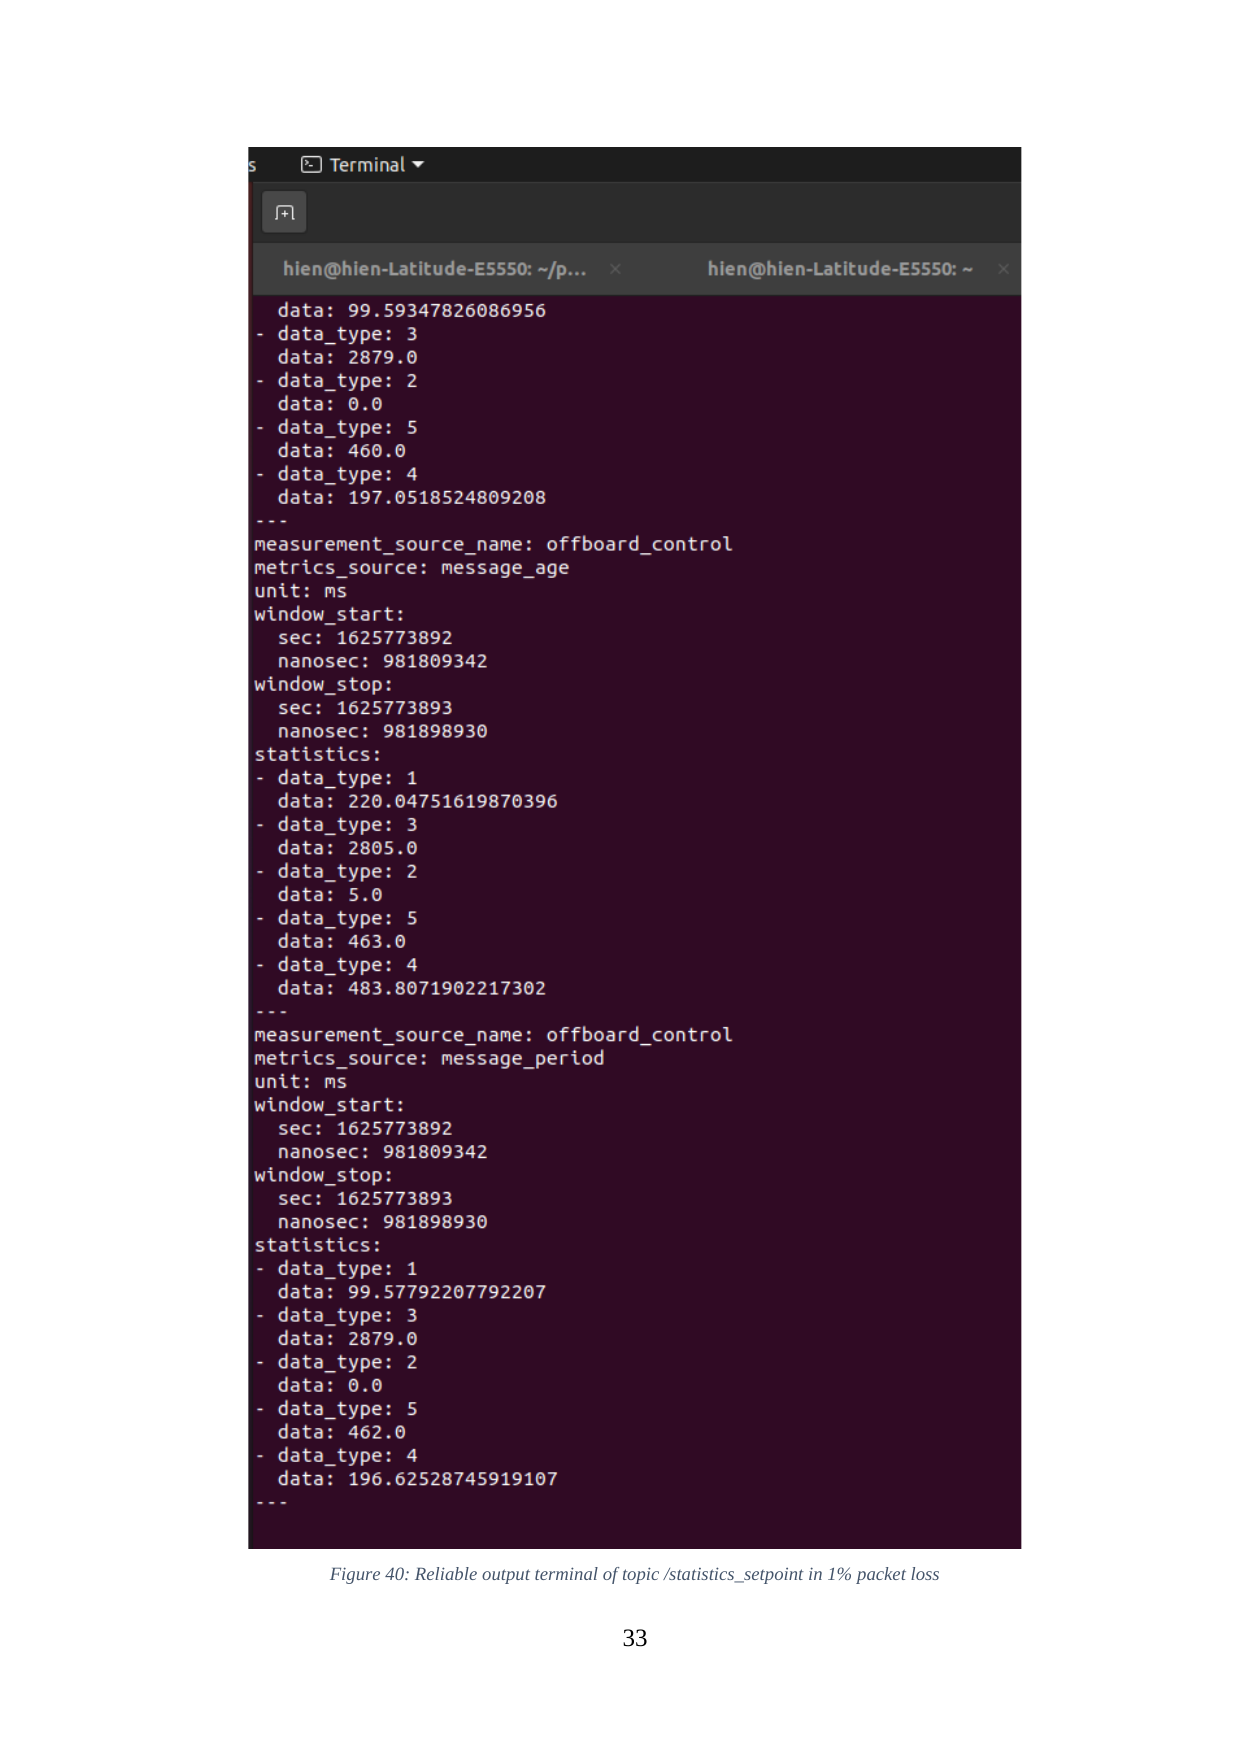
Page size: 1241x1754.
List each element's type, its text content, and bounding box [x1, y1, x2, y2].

picture [248, 147, 1022, 1549]
text Figure 40: Reliable output terminal of topic /statistics_setpoint in 1% packet loss [177, 1563, 1092, 1584]
